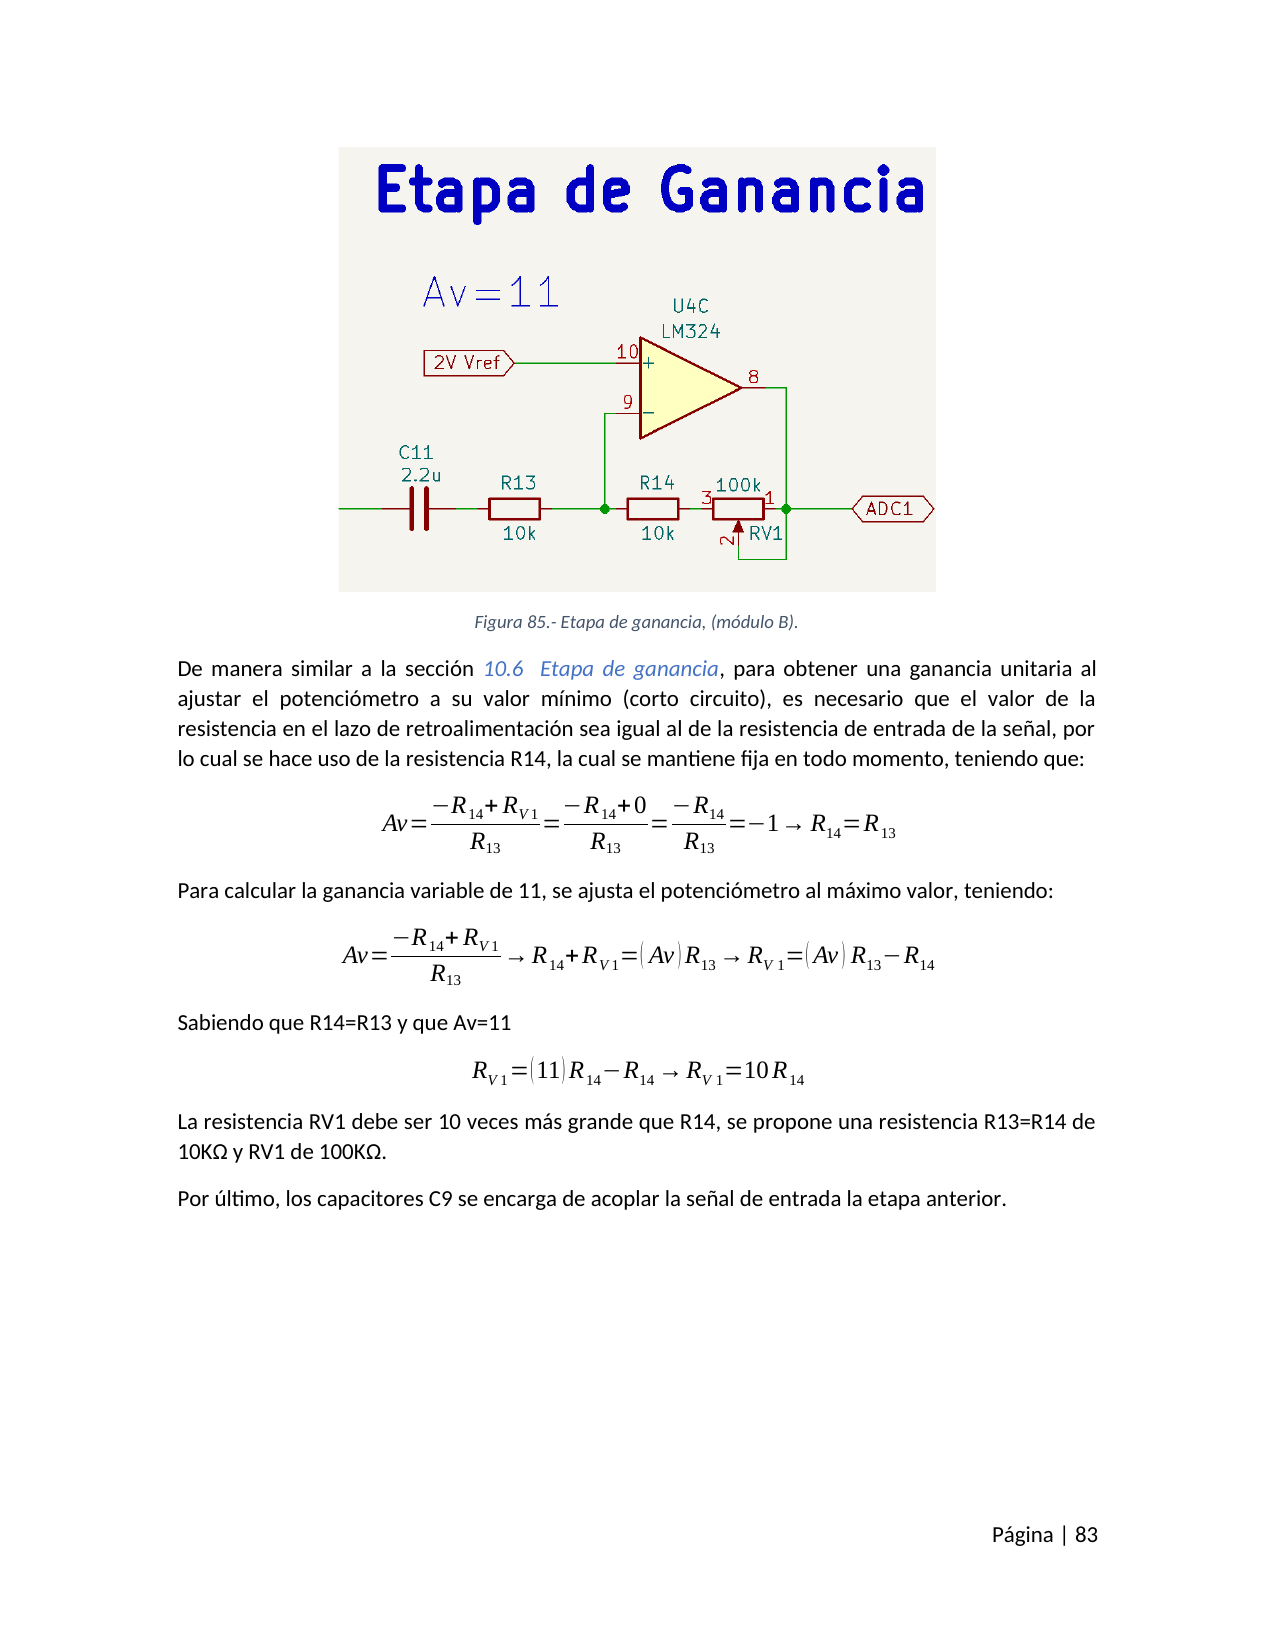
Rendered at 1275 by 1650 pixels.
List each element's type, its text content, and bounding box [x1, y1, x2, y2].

picture [338, 147, 937, 592]
text De manera similar a la sección 10.6 Etapa de ganancia, para obtener una ganancia unitaria al ajustar el potenciómetro a su valor mínimo (corto circuito), es necesario que el valor de la resistencia en el lazo de retroalimentación sea igual al de la resistencia de entrada de la señal, por lo cual se hace uso de la resistencia R14, la cual se mantiene fija en todo momento, teniendo que: [177, 654, 1098, 772]
text Para calcular la ganancia variable de 11, se ajusta el potenciómetro al máximo valor, teniendo: [177, 876, 1098, 904]
text Sabiendo que R14=R13 y que Av=11 [177, 1008, 1098, 1037]
text La resistencia RV1 debe ser 10 veces más grande que R14, se propone una resistencia R13=R14 de 10KΩ y RV1 de 100KΩ. [177, 1107, 1098, 1165]
text Por último, los capacitores C9 se encarga de acoplar la señal de entrada la etapa anterior. [177, 1184, 1098, 1212]
